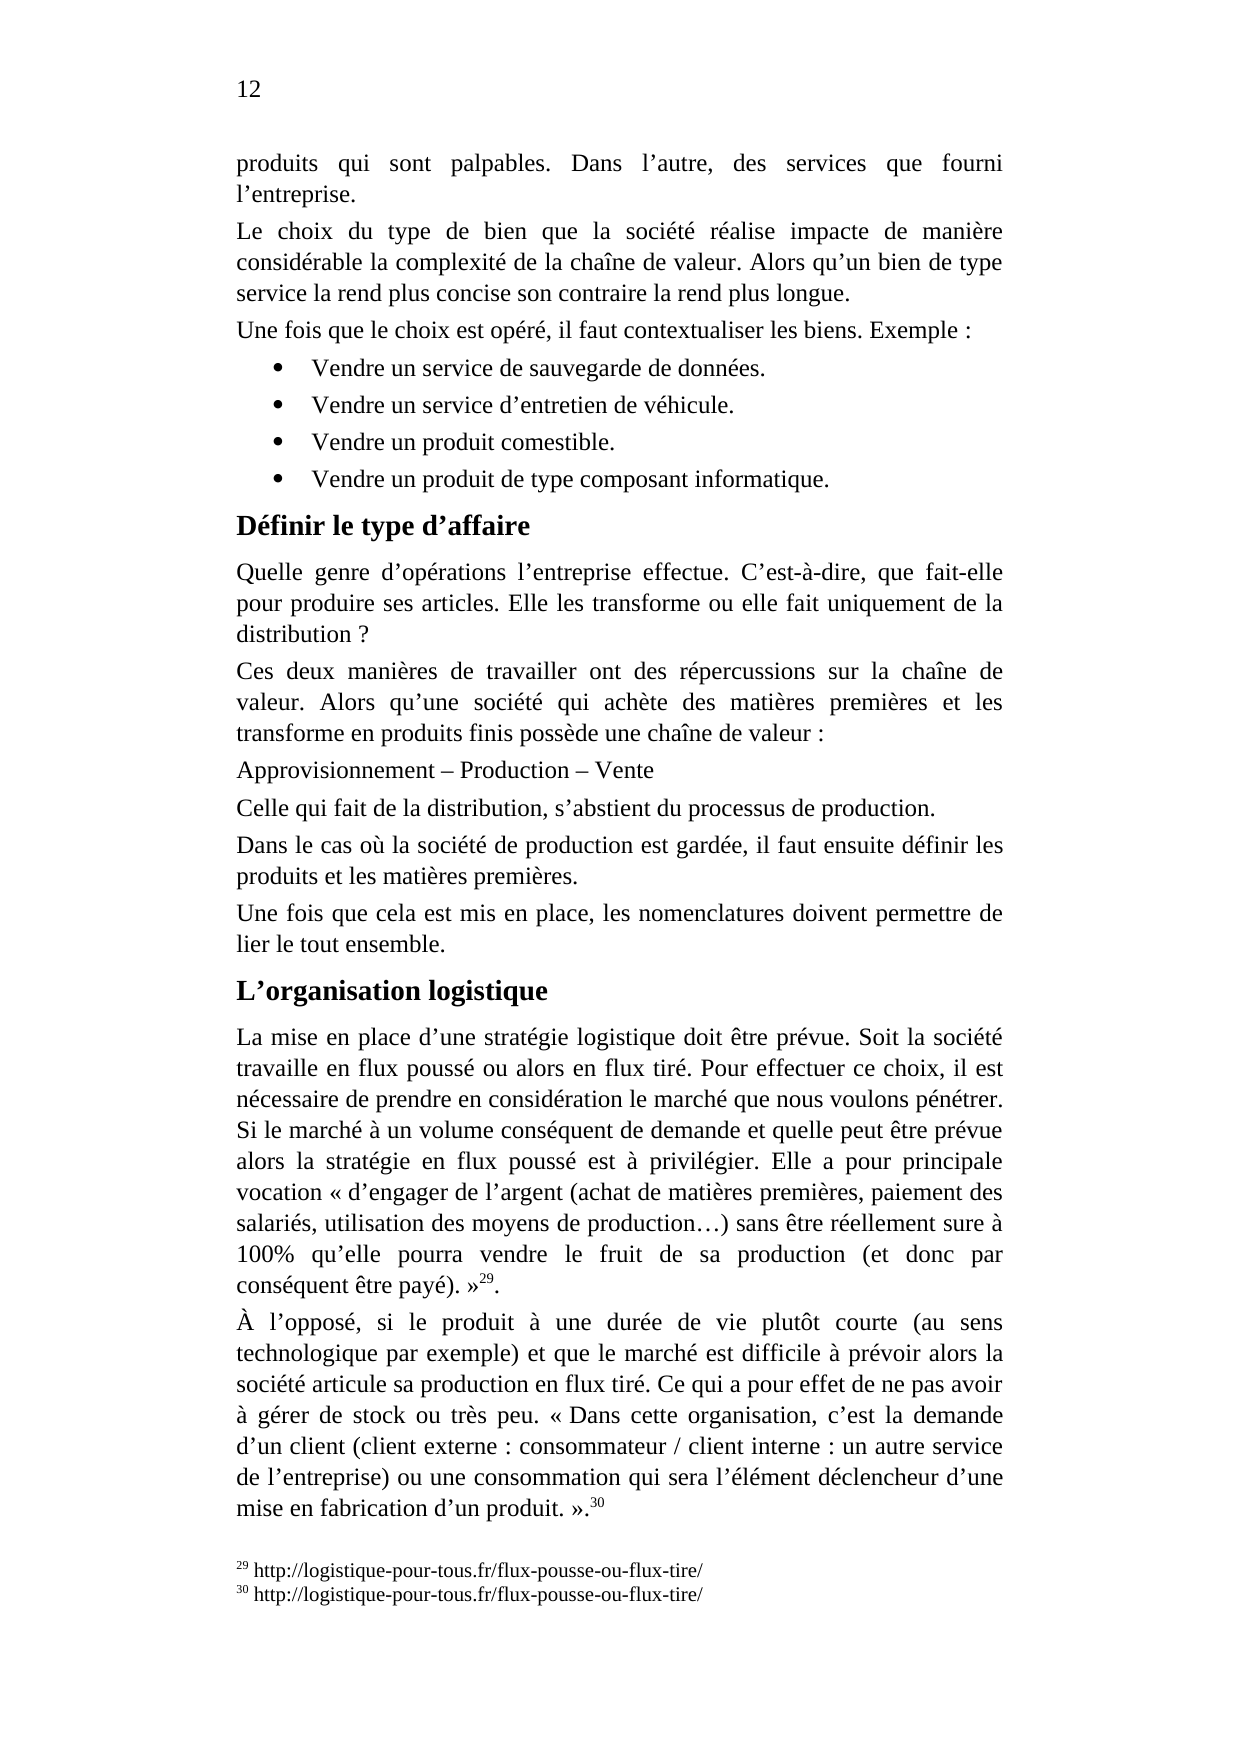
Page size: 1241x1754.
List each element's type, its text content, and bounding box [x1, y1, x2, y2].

text Définir le type d’affaire [236, 508, 1004, 542]
text L’organisation logistique [236, 973, 1004, 1007]
list Vendre un service de sauvegarde de données. [274, 353, 1004, 381]
text La mise en place d’une stratégie logistique doit être prévue. Soit la société travaille en flux poussé ou alors en flux tiré. Pour effectuer ce choix, il est nécessaire de prendre en considération le marché que nous voulons pénétrer. Si le marché à un volume conséquent de demande et quelle peut être prévue alors la stratégie en flux poussé est à privilégier. Elle a pour principale vocation « d’engager de l’argent (achat de matières premières, paiement des salariés, utilisation des moyens de production…) sans être réellement sure à 100% qu’elle pourra vendre le fruit de sa production (et donc par conséquent être payé). ». [236, 1022, 1004, 1299]
list Vendre un produit comestible. [274, 427, 1004, 456]
text Quelle genre d’opérations l’entreprise effectue. C’est-à-dire, que fait-elle pour produire ses articles. Elle les transforme ou elle fait uniquement de la distribution ? [236, 557, 1004, 648]
text Le choix du type de bien que la société réalise impacte de manière considérable la complexité de la chaîne de valeur. Alors qu’un bien de type service la rend plus concise son contraire la rend plus longue. [236, 216, 1004, 307]
text Une fois que cela est mis en place, les nomenclatures doivent permettre de lier le tout ensemble. [236, 898, 1004, 958]
text À l’opposé, si le produit à une durée de vie plutôt courte (au sens technologique par exemple) et que le marché est difficile à prévoir alors la société articule sa production en flux tiré. Ce qui a pour effet de ne pas avoir à gérer de stock ou très peu. « Dans cette organisation, c’est la demande d’un client (client externe : consommateur / client interne : un autre service de l’entreprise) ou une consommation qui sera l’élément déclencheur d’une mise en fabrication d’un produit. ». [236, 1307, 1004, 1522]
text Dans le cas où la société de production est gardée, il faut ensuite définir les produits et les matières premières. [236, 830, 1004, 890]
list Vendre un produit de type composant informatique. [274, 464, 1004, 493]
text Ces deux manières de travailler ont des répercussions sur la chaîne de valeur. Alors qu’une société qui achète des matières premières et les transforme en produits finis possède une chaîne de valeur : [236, 656, 1004, 747]
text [236, 148, 1004, 207]
list Vendre un service d’entretien de véhicule. [274, 390, 1004, 419]
text Une fois que le choix est opéré, il faut contextualiser les biens. Exemple : [236, 315, 1004, 344]
text Approvisionnement – Production – Vente [236, 756, 1004, 784]
text Celle qui fait de la distribution, s’abstient du processus de production. [236, 793, 1004, 822]
